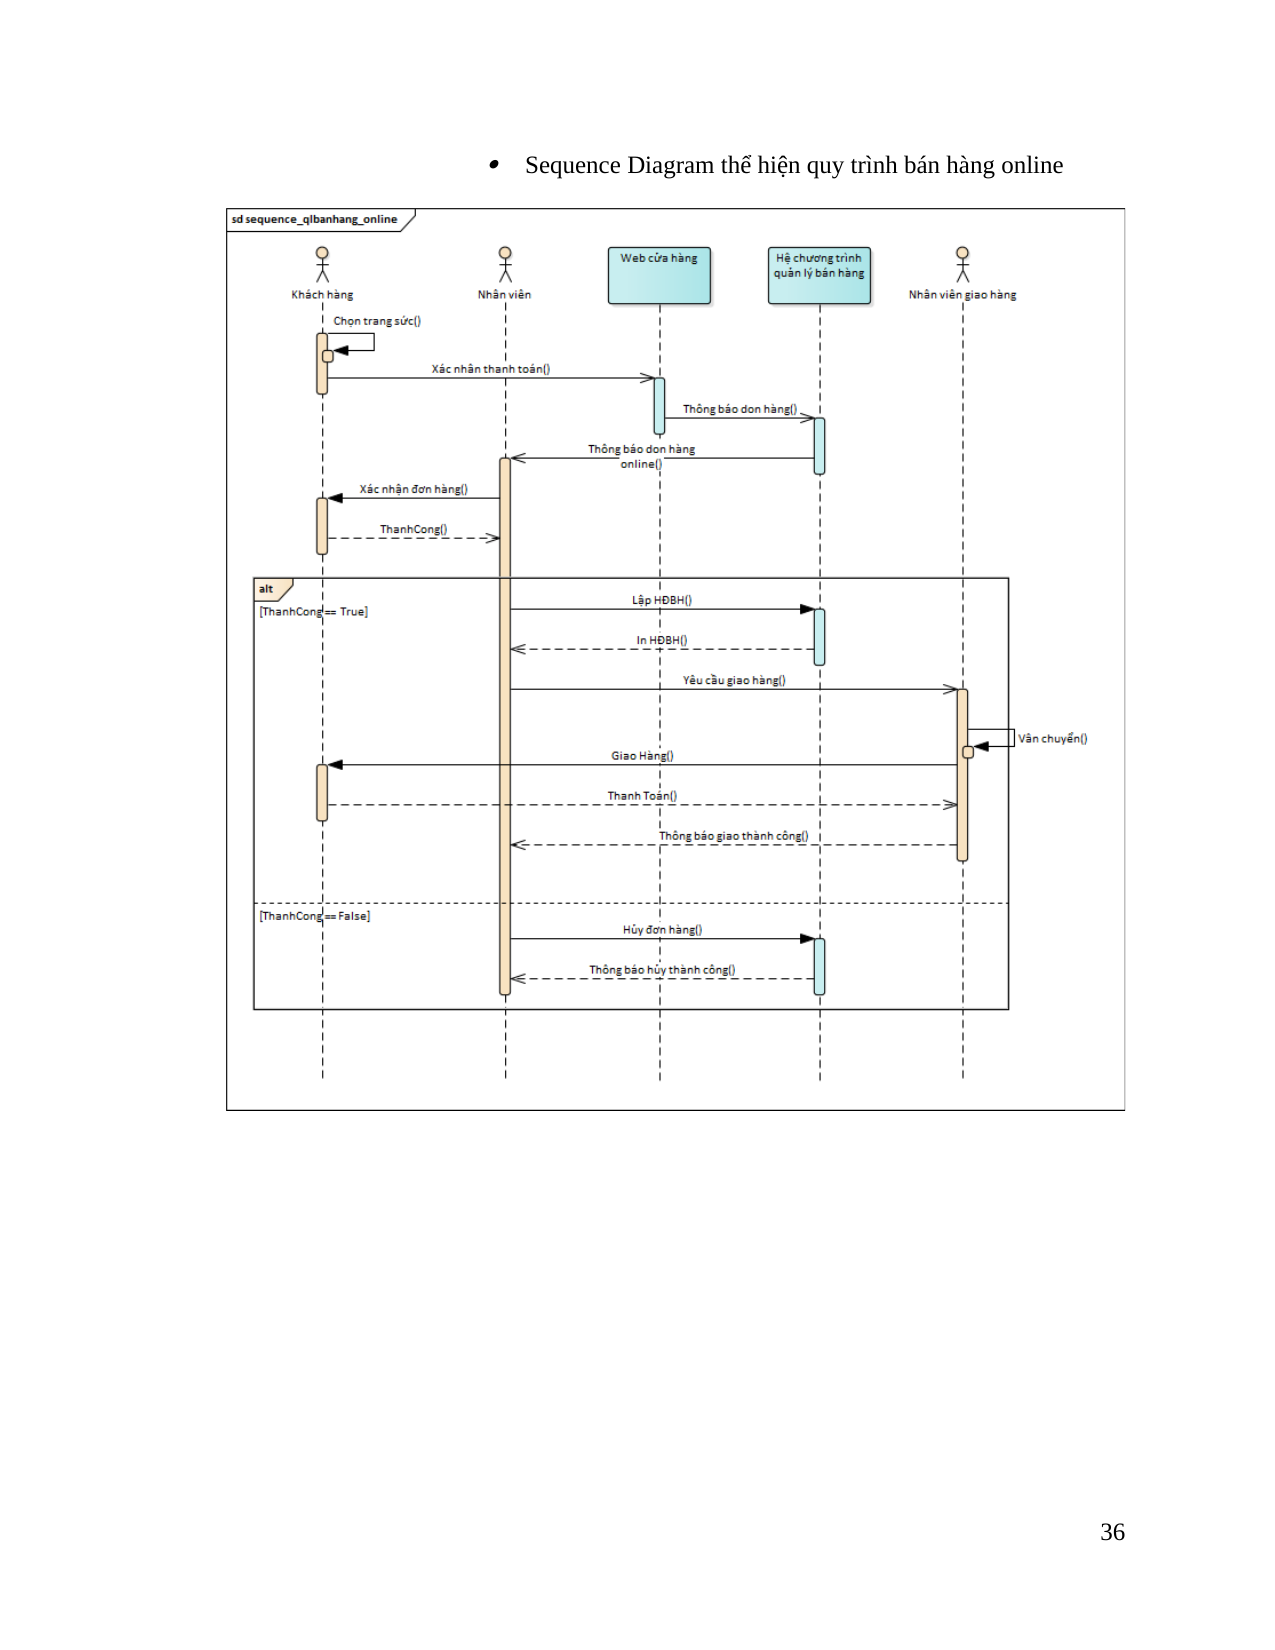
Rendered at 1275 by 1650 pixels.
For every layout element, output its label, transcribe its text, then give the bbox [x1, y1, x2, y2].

picture [225, 207, 1125, 1111]
list Sequence Diagram thể hiện quy trình bán hàng online [487, 150, 1125, 179]
